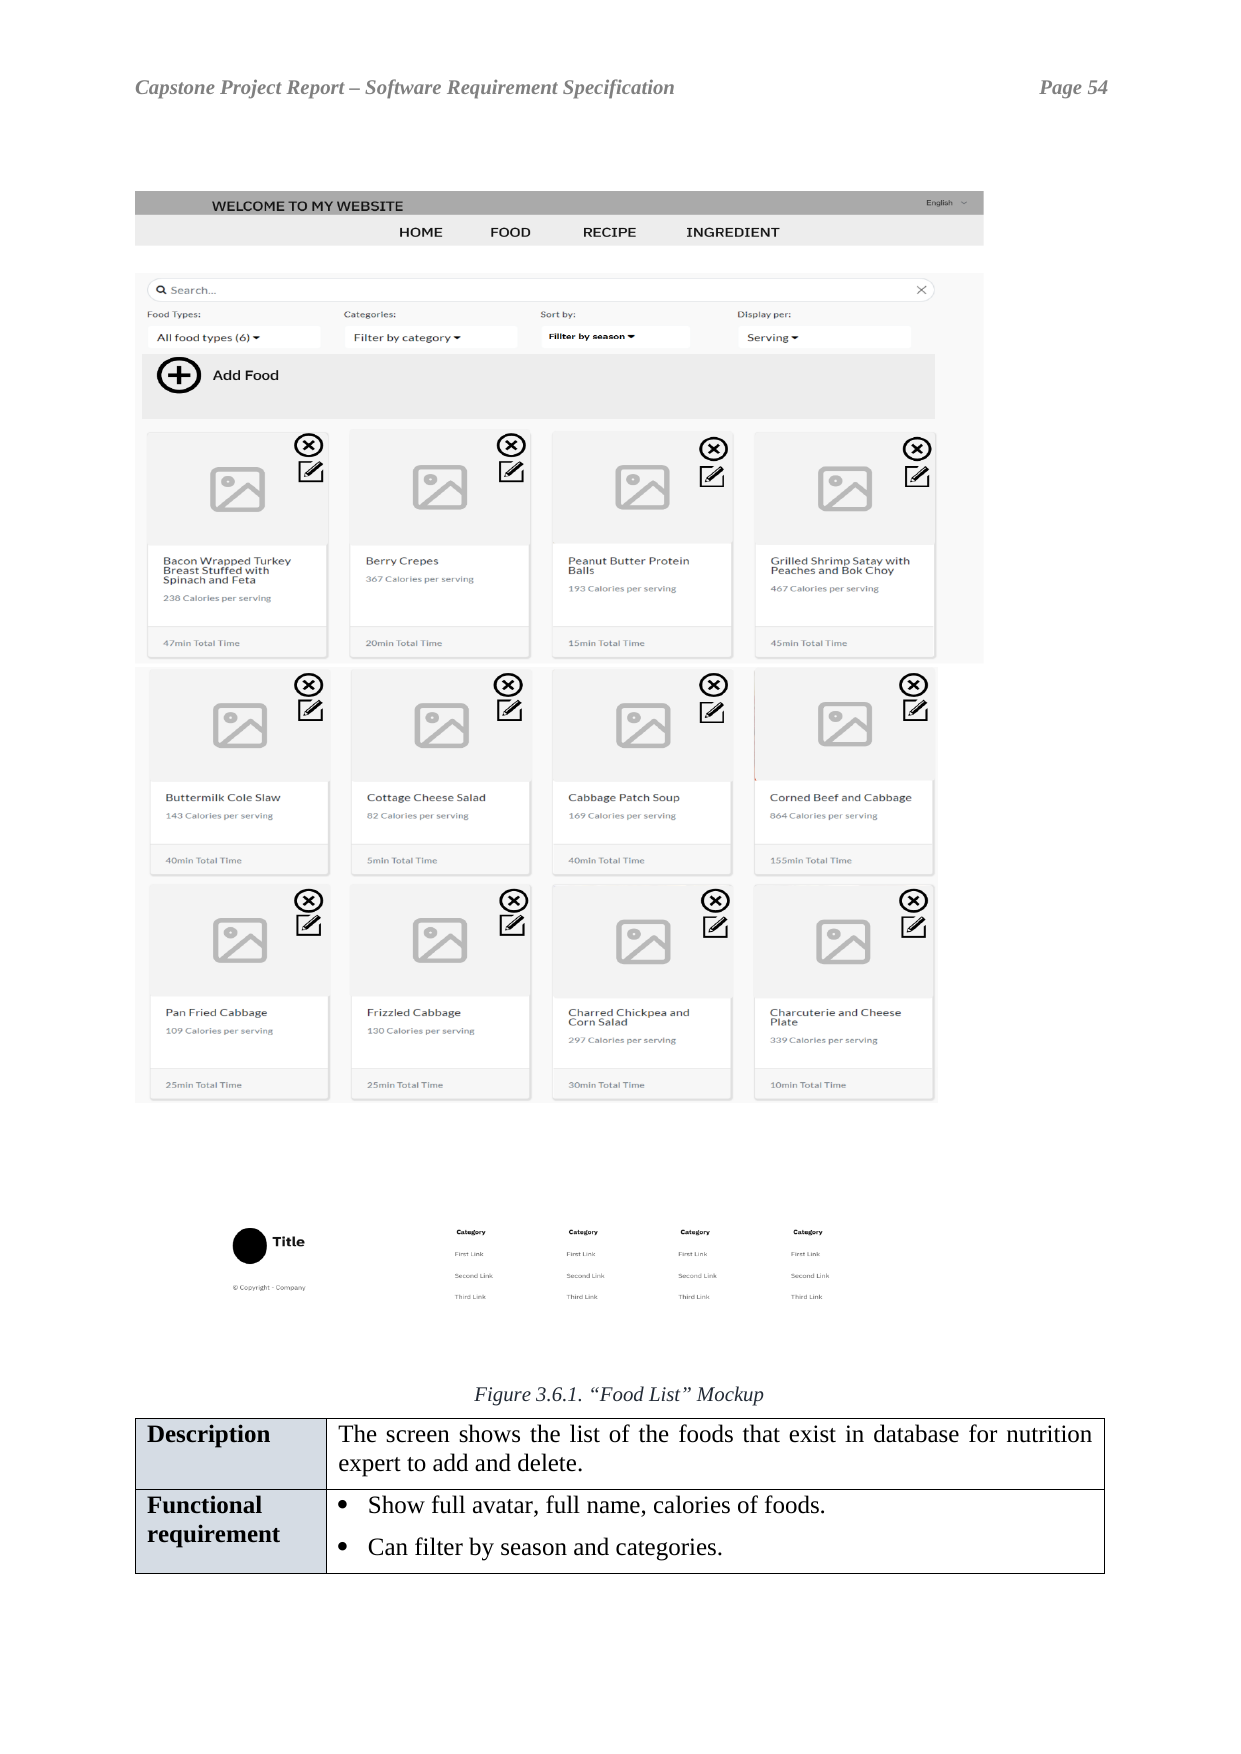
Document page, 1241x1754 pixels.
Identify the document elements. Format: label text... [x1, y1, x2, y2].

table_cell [327, 1490, 1104, 1573]
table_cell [136, 1490, 326, 1573]
table_header The screen shows the list of the foods that exist in database for nutrition expert to add and delete. [327, 1419, 1104, 1489]
title Figure 3.6.1. “Food List” Mockup [135, 1382, 1105, 1406]
table_header Description [136, 1419, 326, 1489]
picture [135, 191, 984, 1359]
